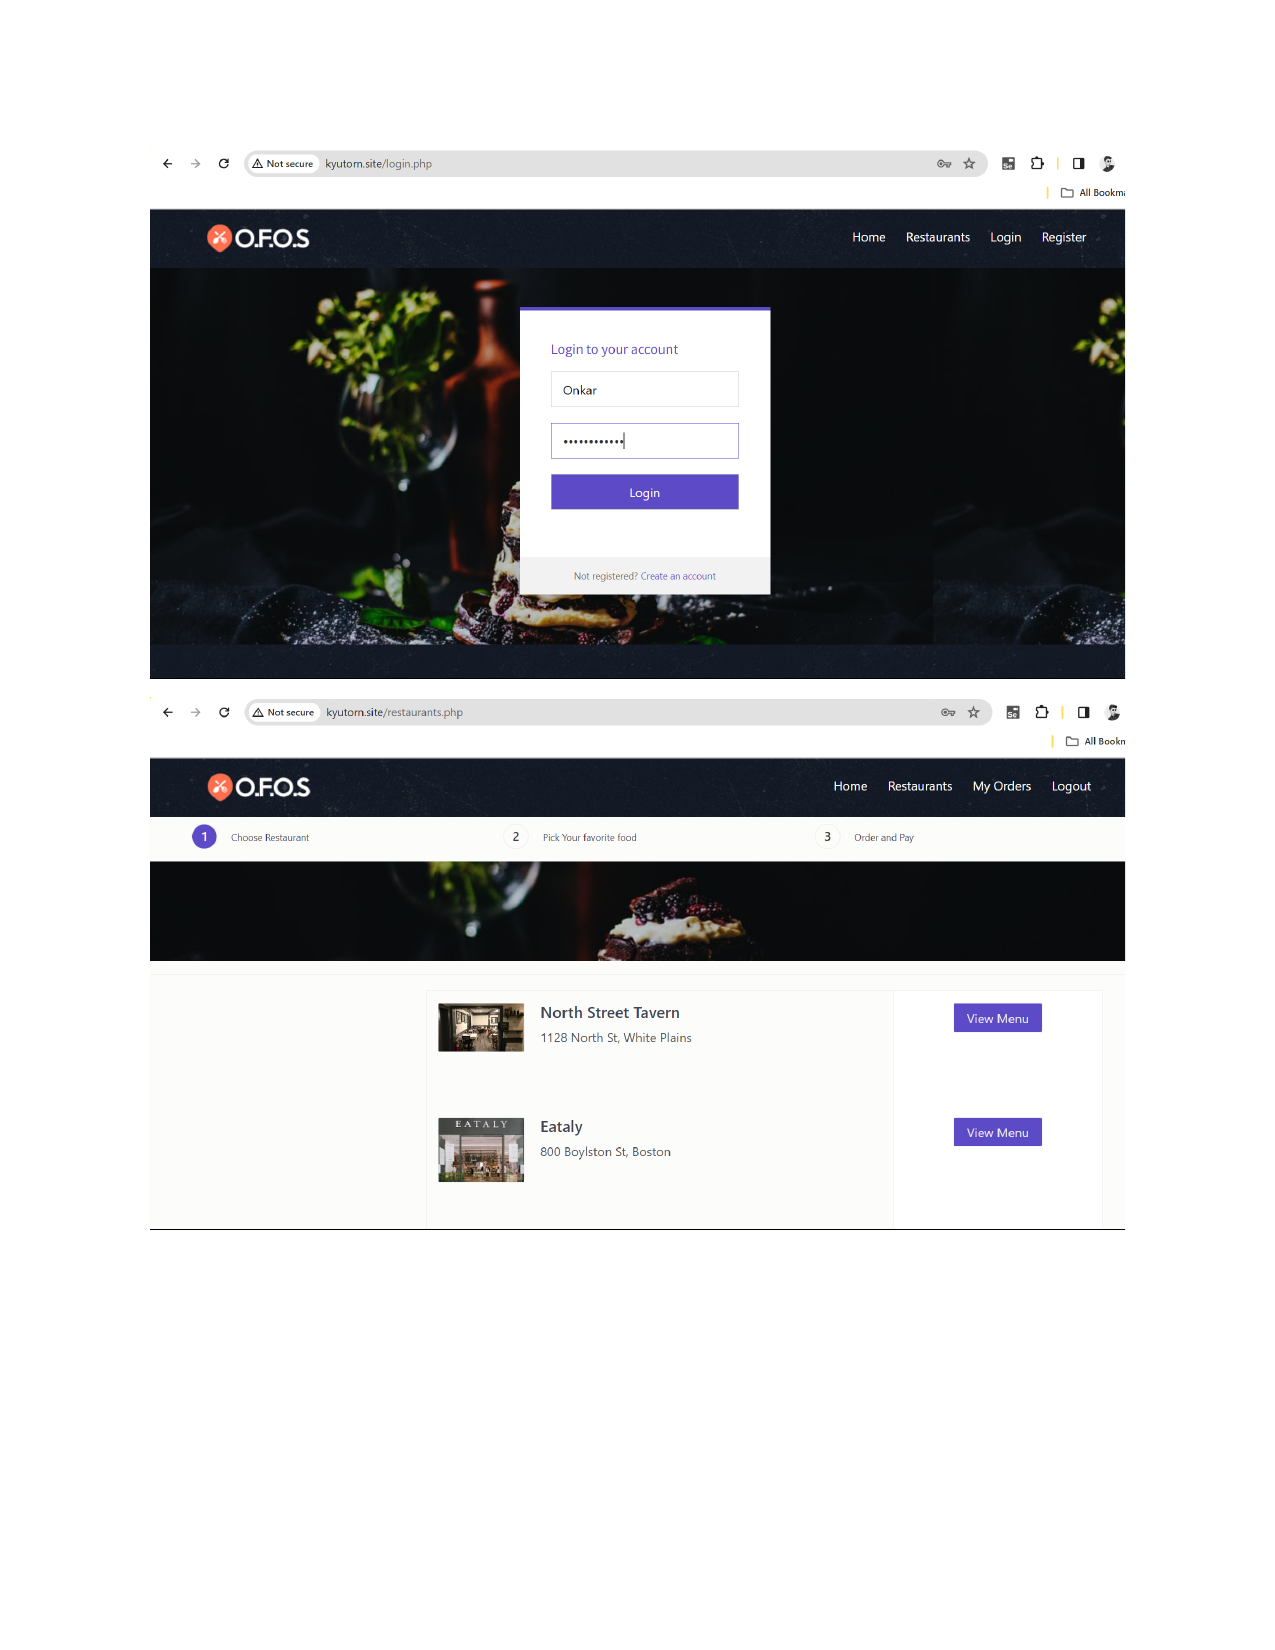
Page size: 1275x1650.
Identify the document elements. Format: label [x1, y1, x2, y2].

picture [150, 150, 1125, 679]
picture [150, 697, 1125, 1230]
